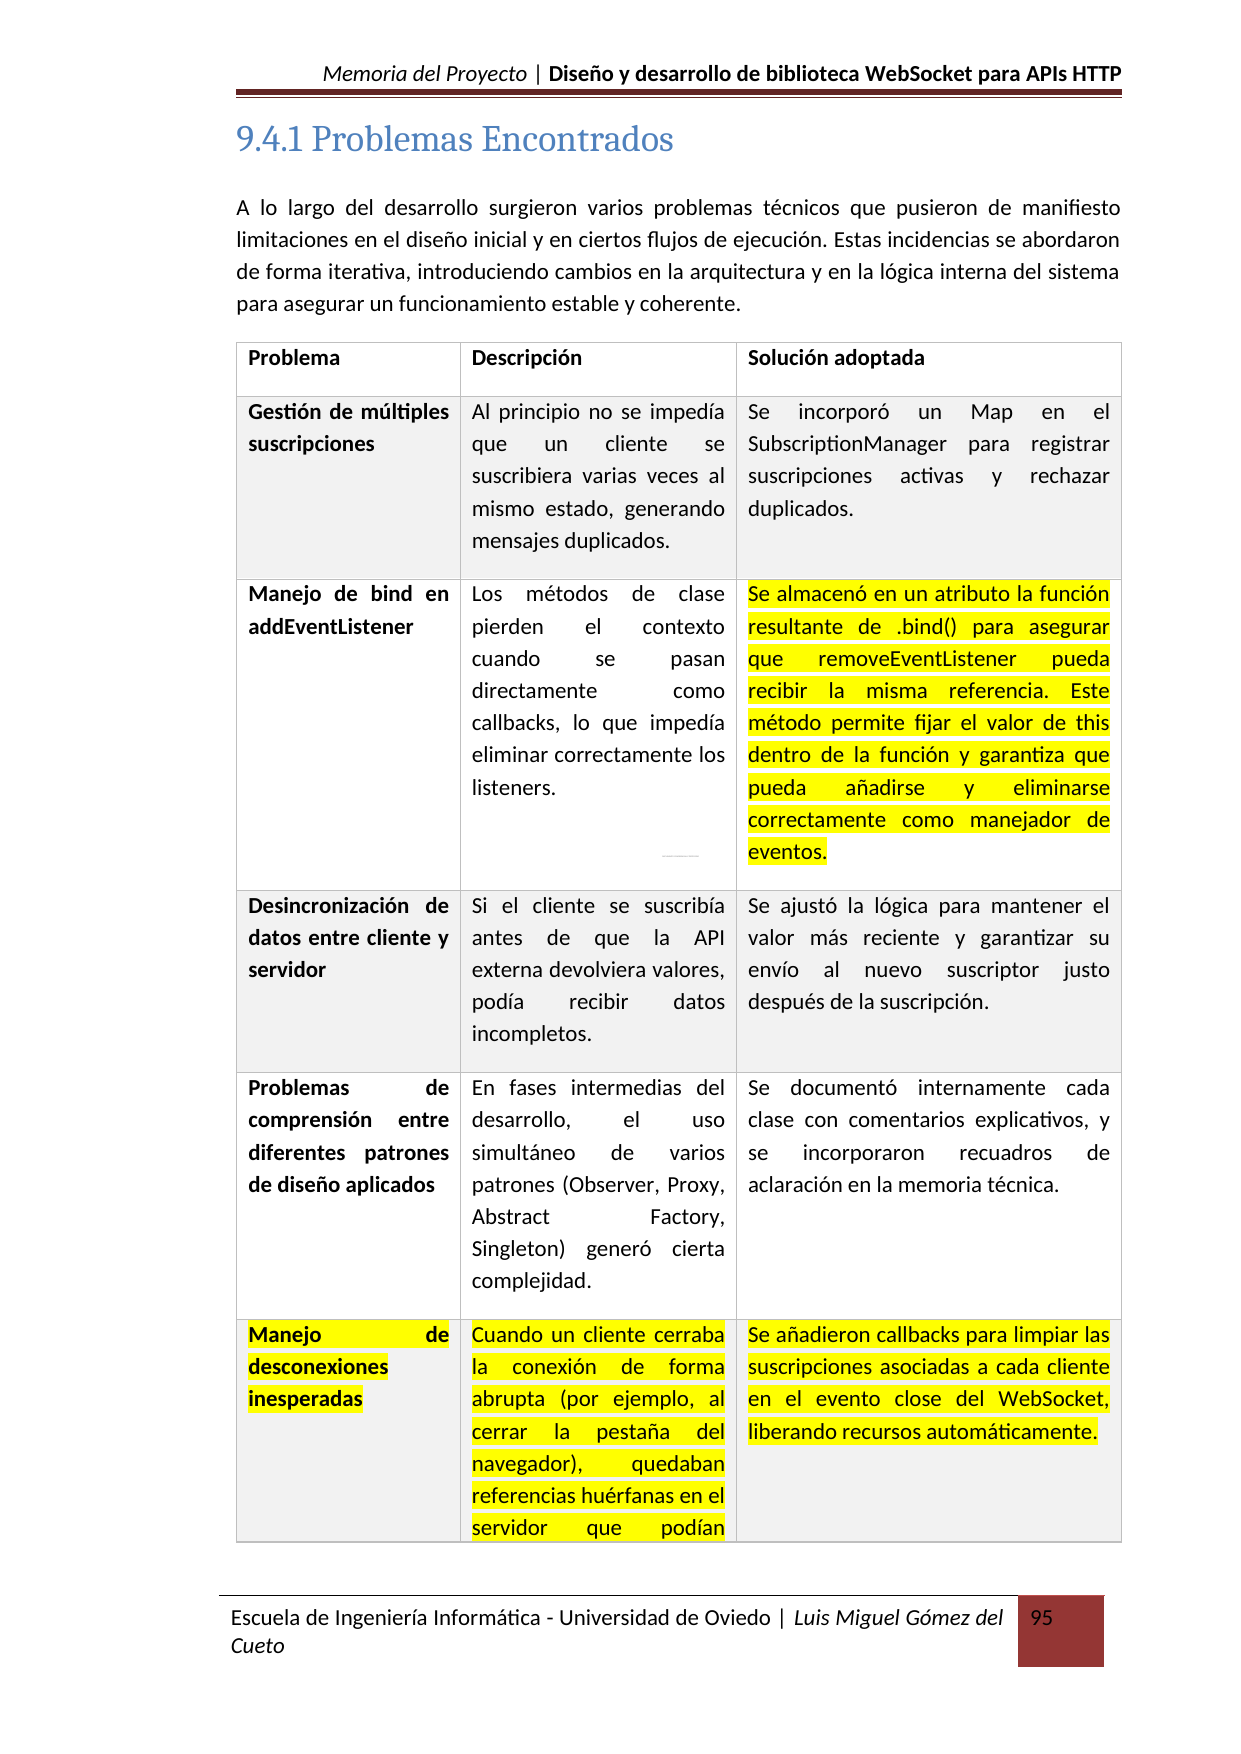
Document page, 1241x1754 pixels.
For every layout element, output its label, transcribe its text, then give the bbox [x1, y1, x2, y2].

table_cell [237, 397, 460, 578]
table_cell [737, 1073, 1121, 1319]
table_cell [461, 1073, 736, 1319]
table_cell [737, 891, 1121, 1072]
text A lo largo del desarrollo surgieron varios problemas técnicos que pusieron de manifiesto limitaciones en el diseño inicial y en ciertos flujos de ejecución. Estas incidencias se abordaron de forma iterativa, introduciendo cambios en la arquitectura y en la lógica interna del sistema para asegurar un funcionamiento estable y coherente. [236, 193, 1122, 317]
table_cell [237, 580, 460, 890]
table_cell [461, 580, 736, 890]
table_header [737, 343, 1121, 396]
subtitle Problemas Encontrados [236, 118, 1122, 161]
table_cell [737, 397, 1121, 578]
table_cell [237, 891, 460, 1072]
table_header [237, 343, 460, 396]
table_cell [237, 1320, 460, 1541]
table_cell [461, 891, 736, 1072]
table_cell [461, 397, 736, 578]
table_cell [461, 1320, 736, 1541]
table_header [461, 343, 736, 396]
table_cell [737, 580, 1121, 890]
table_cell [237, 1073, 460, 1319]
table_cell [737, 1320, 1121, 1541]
